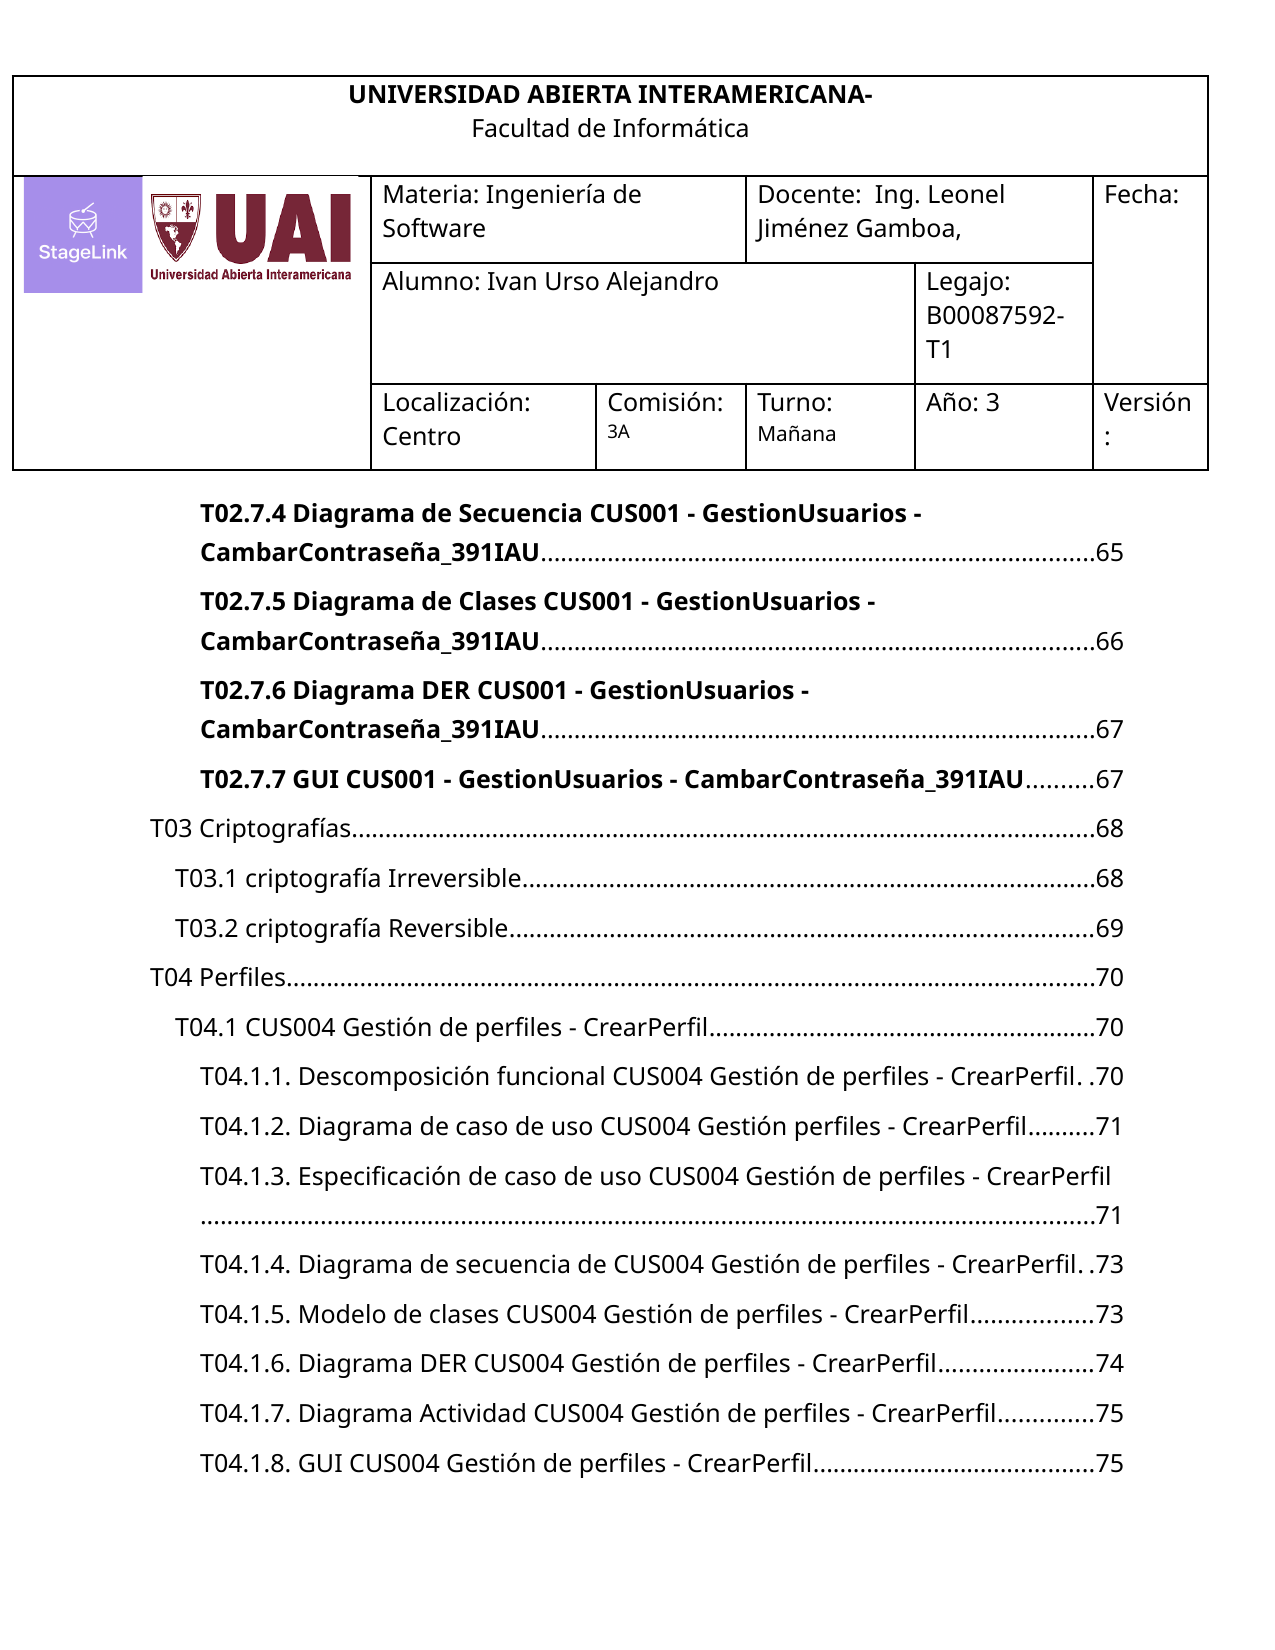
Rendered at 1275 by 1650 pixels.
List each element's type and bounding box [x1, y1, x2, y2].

picture [23, 176, 359, 293]
